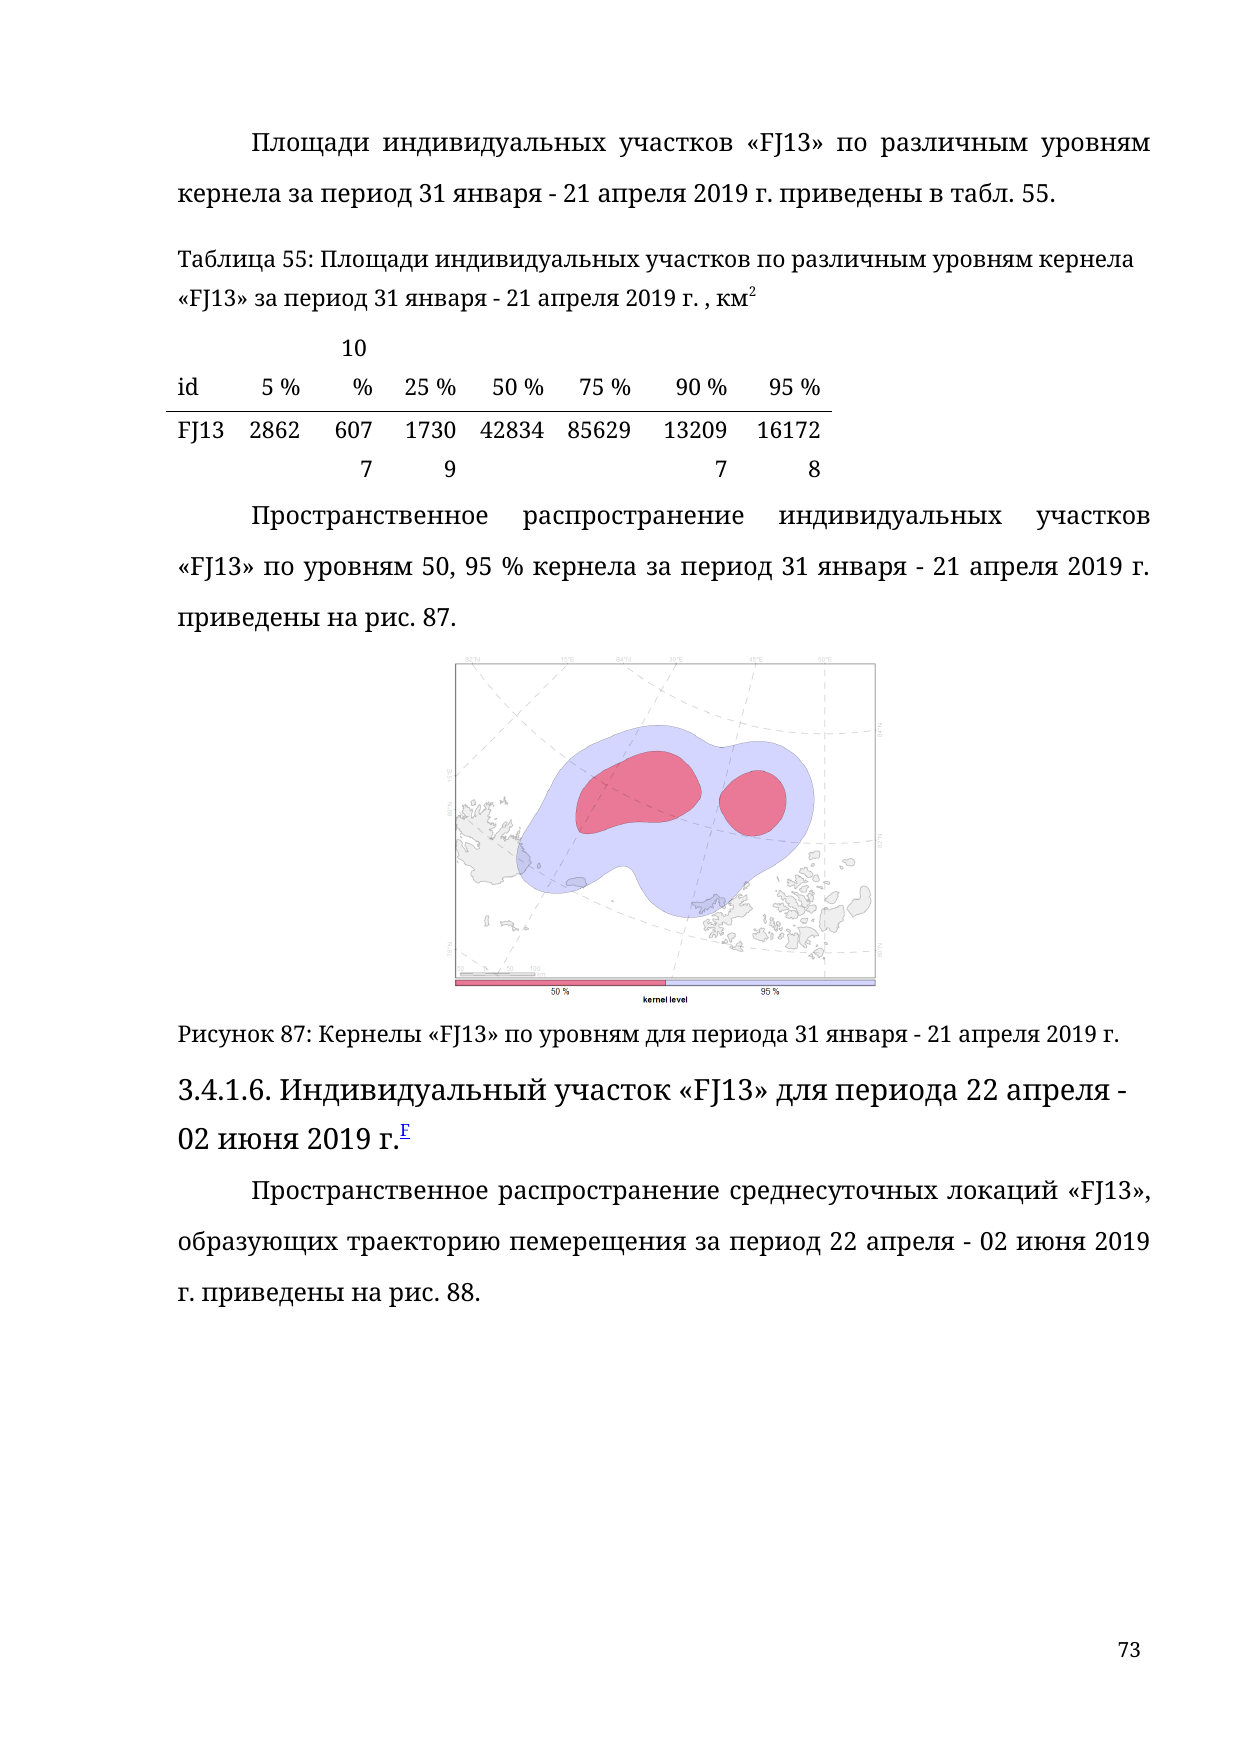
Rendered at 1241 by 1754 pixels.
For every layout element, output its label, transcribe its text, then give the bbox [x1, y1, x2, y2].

picture [444, 654, 885, 1005]
text Пространственное распространение индивидуальных участков «FJ13» по уровням 50, 95 % кернела за период 31 января - 21 апреля 2019 г. приведены на рис. 87. [177, 497, 1152, 634]
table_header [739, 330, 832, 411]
text Пространственное распространение среднесуточных локаций «FJ13», образующих траекторию пемерещения за период 22 апреля - 02 июня 2019 г. приведены на рис. 88. [177, 1172, 1152, 1308]
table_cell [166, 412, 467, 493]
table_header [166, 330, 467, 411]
subtitle Индивидуальный участок «FJ13» для периода 22 апреля - 02 июня 2019 г.F [177, 1069, 1152, 1158]
text Площади индивидуальных участков «FJ13» по различным уровням кернела за период 31 января - 21 апреля 2019 г. приведены в табл. 55. [177, 124, 1152, 209]
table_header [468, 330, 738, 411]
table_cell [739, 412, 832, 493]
text Рисунок 87: Кернелы «FJ13» по уровням для периода 31 января - 21 апреля 2019 г. [177, 1017, 1152, 1049]
text Таблица 55: Площади индивидуальных участков по различным уровням кернела «FJ13» за период 31 января - 21 апреля 2019 г. , км2 [177, 243, 1152, 313]
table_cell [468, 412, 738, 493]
